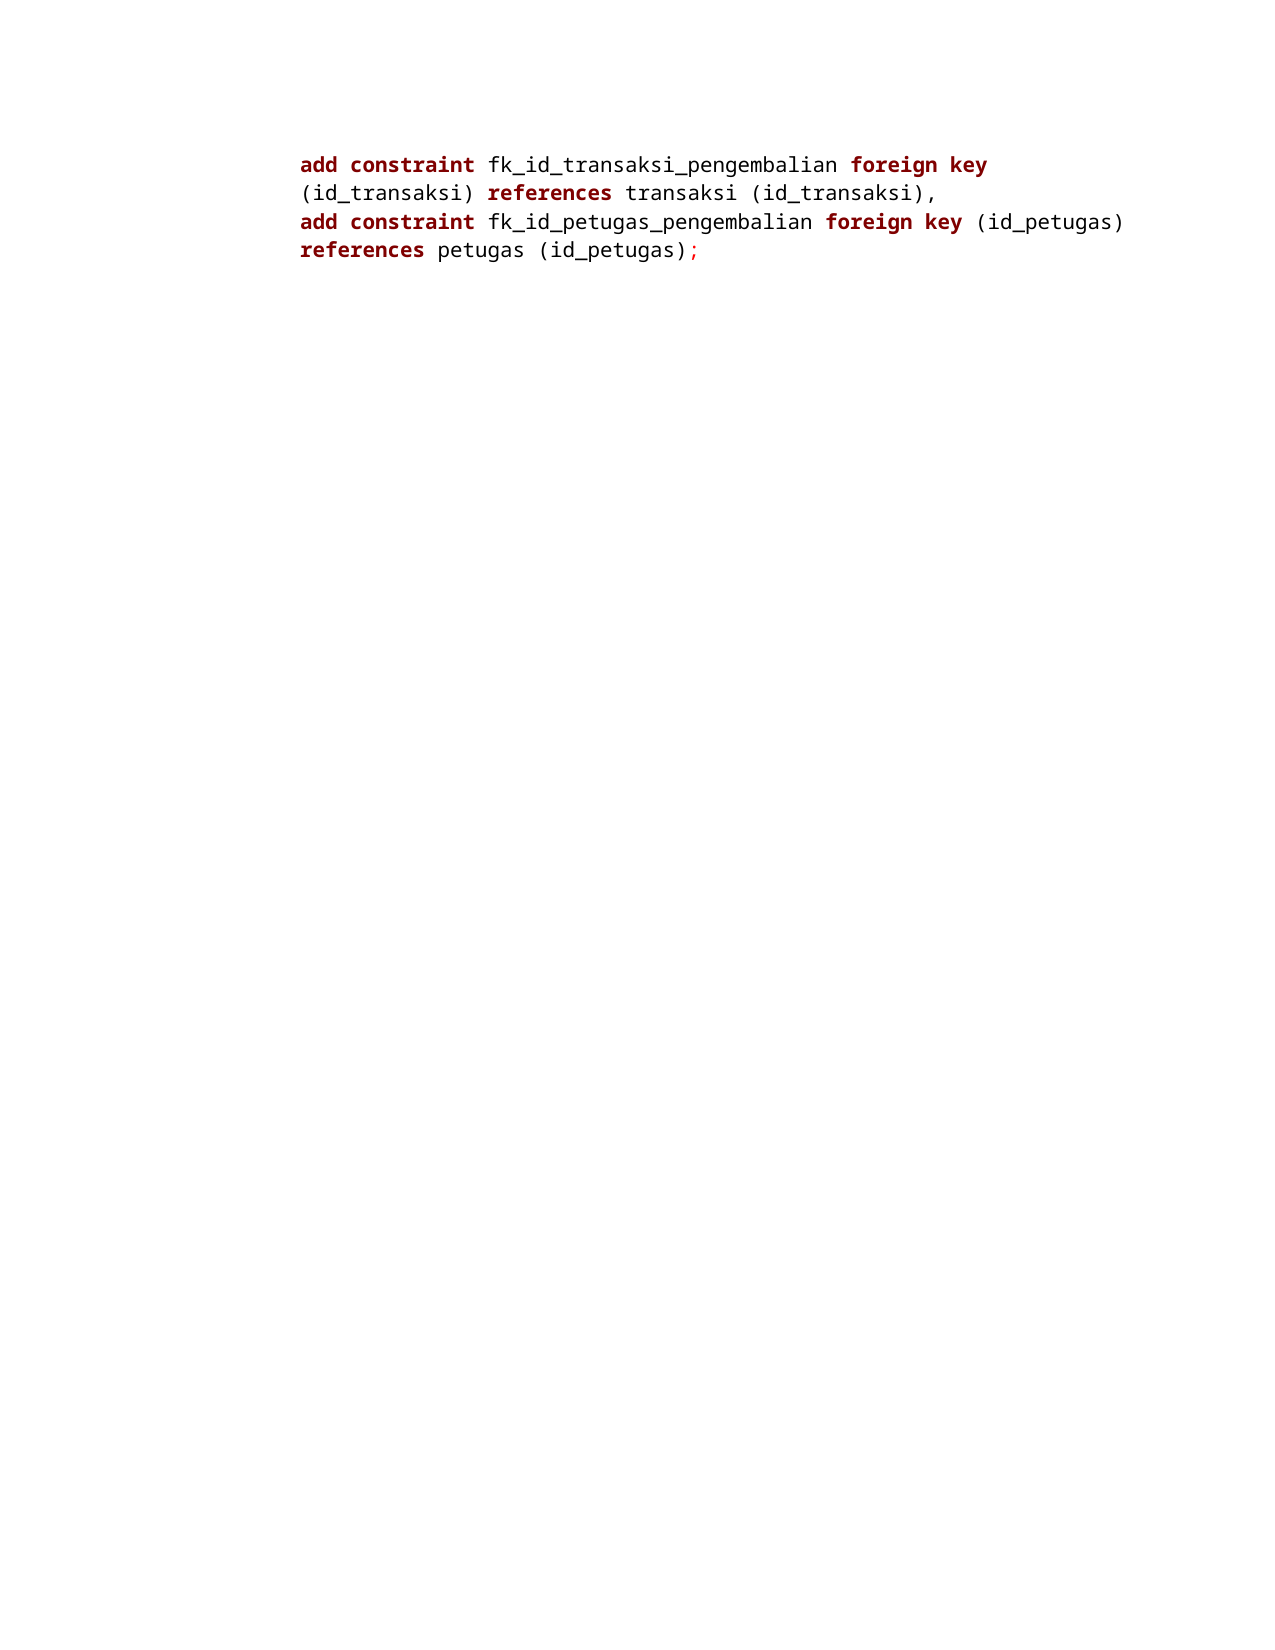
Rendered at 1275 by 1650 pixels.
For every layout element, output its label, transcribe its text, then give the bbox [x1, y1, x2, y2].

text add constraint fk_id_transaksi_pengembalian foreign key (id_transaksi) references transaksi (id_transaksi), [300, 150, 1125, 207]
text add constraint fk_id_petugas_pengembalian foreign key (id_petugas) references petugas (id_petugas); [300, 207, 1125, 264]
